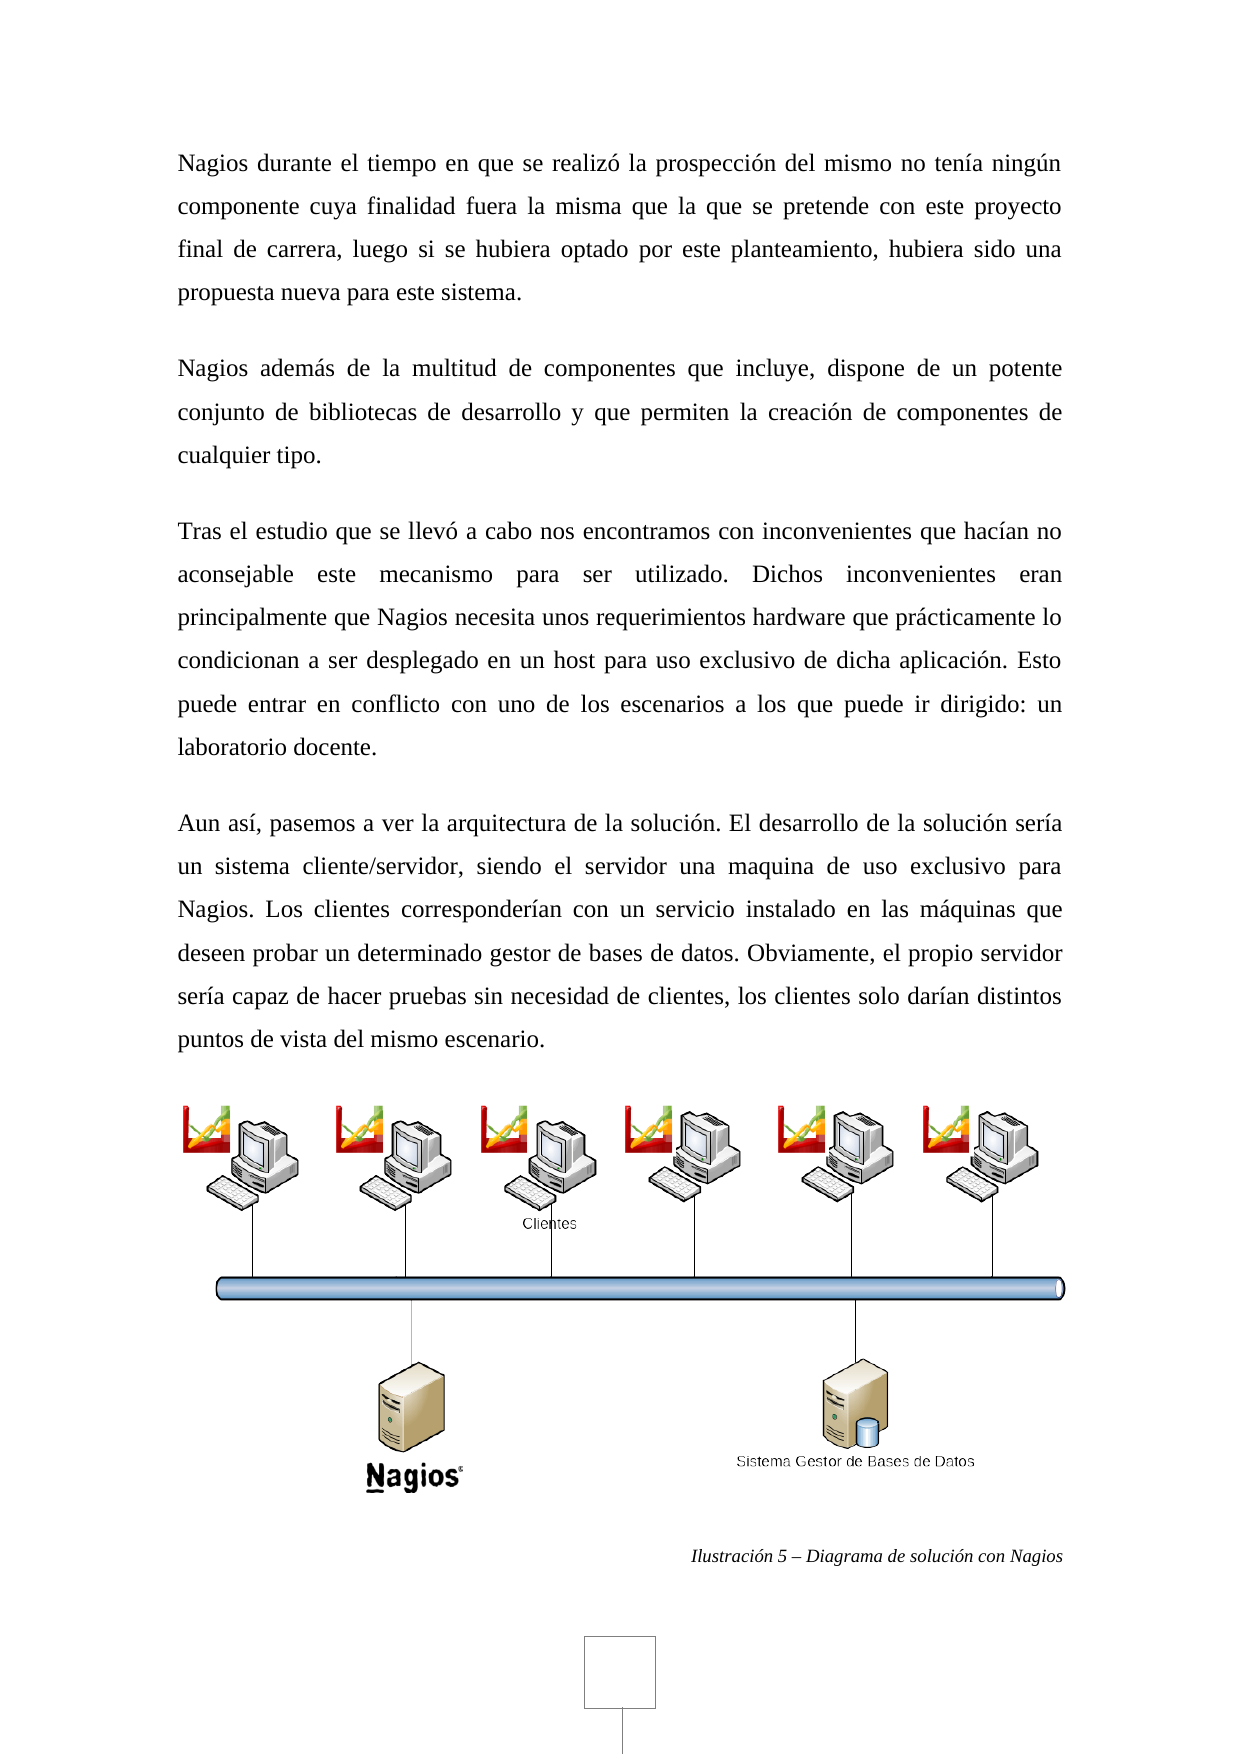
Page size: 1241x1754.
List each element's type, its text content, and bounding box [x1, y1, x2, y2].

text Tras el estudio que se llevó a cabo nos encontramos con inconvenientes que hacían no aconsejable este mecanismo para ser utilizado. Dichos inconvenientes eran principalmente que Nagios necesita unos requerimientos hardware que prácticamente lo condicionan a ser desplegado en un host para uso exclusivo de dicha aplicación. Esto puede entrar en conflicto con uno de los escenarios a los que puede ir dirigido: un laboratorio docente. [177, 516, 1063, 761]
text Nagios además de la multitud de componentes que incluye, dispone de un potente conjunto de bibliotecas de desarrollo y que permiten la creación de componentes de cualquier tipo. [177, 353, 1063, 468]
text Nagios durante el tiempo en que se realizó la prospección del mismo no tenía ningún componente cuya finalidad fuera la misma que la que se pretende con este proyecto final de carrera, luego si se hubiera optado por este planteamiento, hubiera sido una propuesta nueva para este sistema. [177, 148, 1063, 306]
text Aun así, pasemos a ver la arquitectura de la solución. El desarrollo de la solución sería un sistema cliente/servidor, siendo el servidor una maquina de uso exclusivo para Nagios. Los clientes corresponderían con un servicio instalado en las máquinas que deseen probar un determinado gestor de bases de datos. Obviamente, el propio servidor sería capaz de hacer pruebas sin necesidad de clientes, los clientes solo darían distintos puntos de vista del mismo escenario. [177, 808, 1063, 1053]
